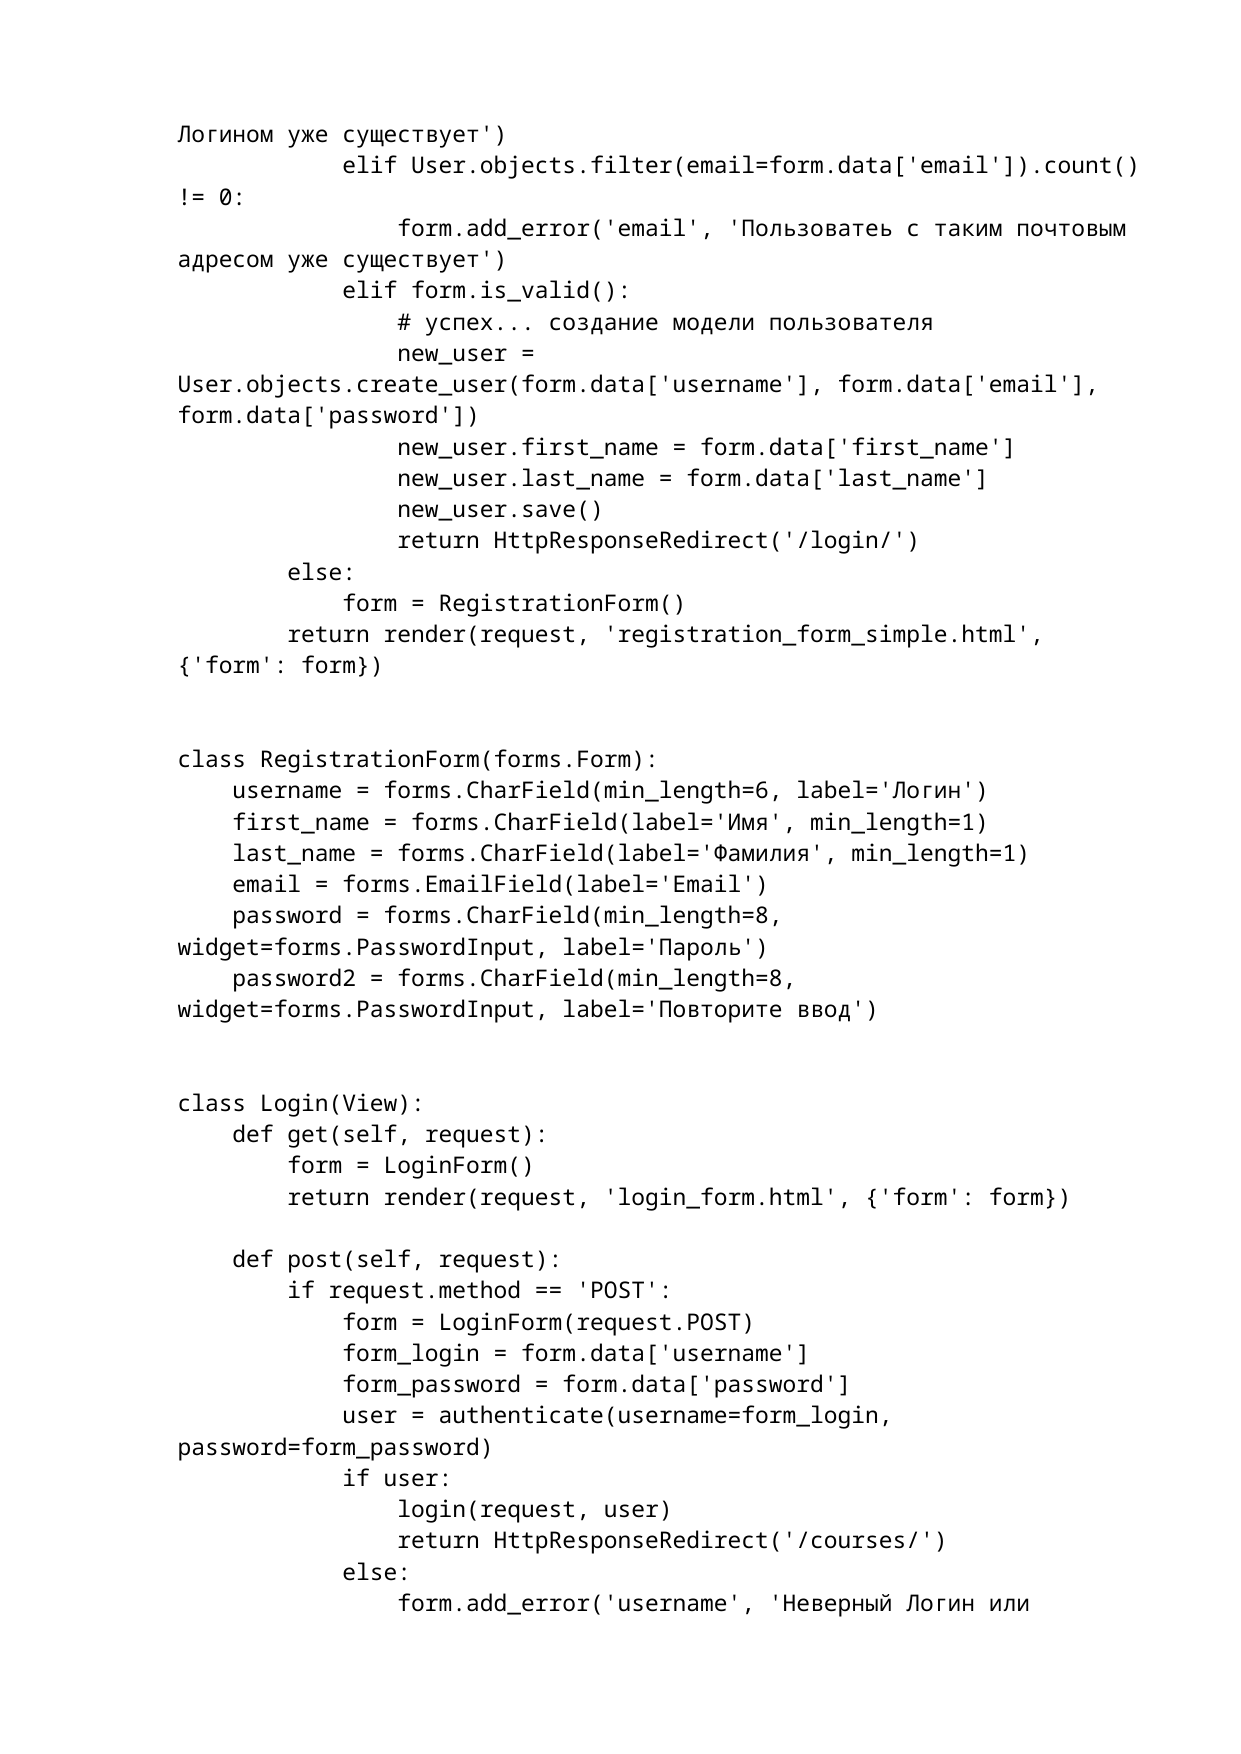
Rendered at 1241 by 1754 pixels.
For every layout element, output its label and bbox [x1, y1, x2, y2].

text [177, 118, 1152, 1618]
